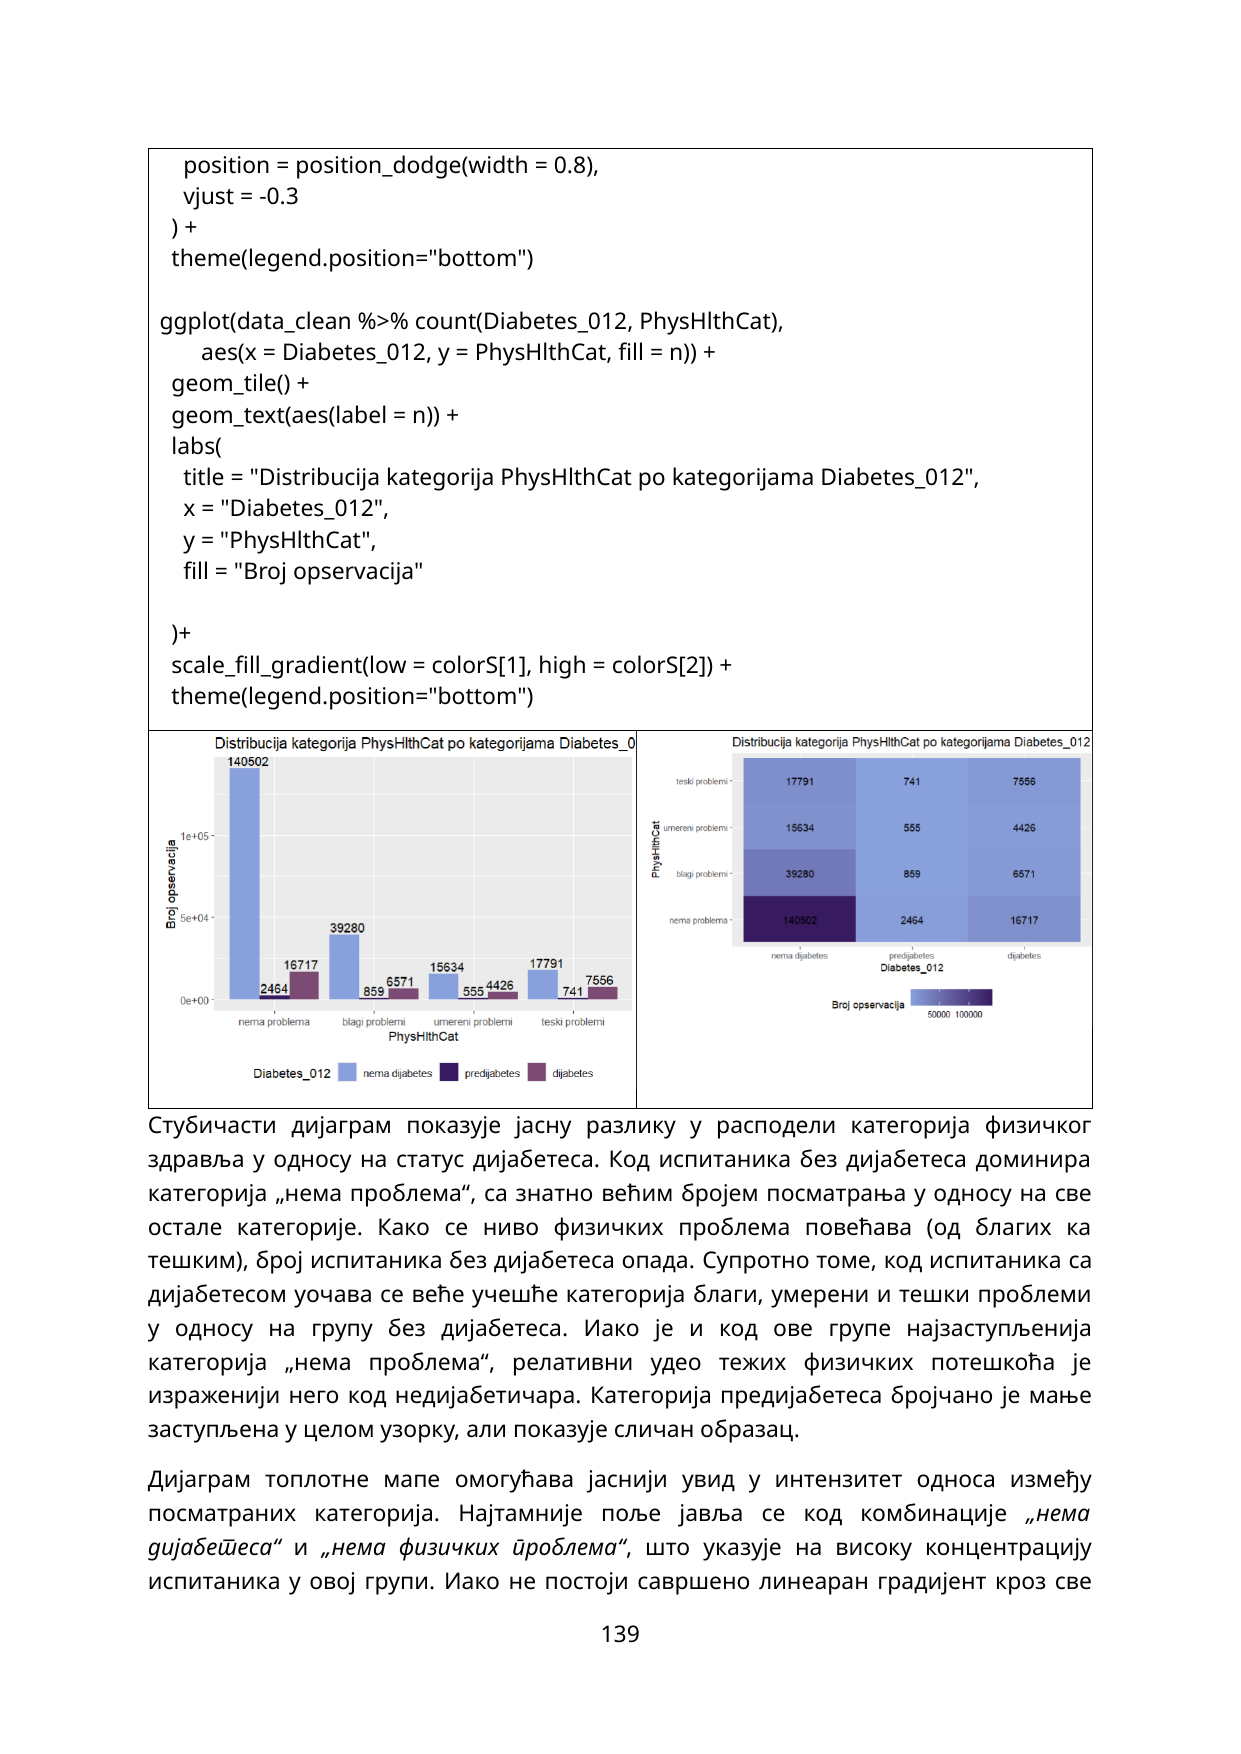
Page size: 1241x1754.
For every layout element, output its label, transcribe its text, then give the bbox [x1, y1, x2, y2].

picture [159, 731, 637, 1090]
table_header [149, 149, 1092, 730]
table_cell [637, 731, 1092, 1108]
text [148, 1463, 1093, 1596]
table_cell [149, 731, 636, 1108]
text Стубичасти дијаграм показује јасну разлику у расподели категорија физичког здравља у односу на статус дијабетеса. Код испитаника без дијабетеса доминира категорија „нема проблема“, са знатно већим бројем посматрања у односу на све остале категорије. Како се ниво физичких проблема повећава (од благих ка тешким), број испитаника без дијабетеса опада. Супротно томе, код испитаника са дијабетесом уочава се веће учешће категорија благи, умерени и тешки проблеми у односу на групу без дијабетеса. Иако је и код ове групе најзаступљенија категорија „нема проблема“, релативни удео тежих физичких потешкоћа је израженији него код недијабетичара. Категорија предијабетеса бројчано је мање заступљена у целом узорку, али показује сличан образац. [148, 1109, 1093, 1444]
picture [647, 731, 1093, 1028]
